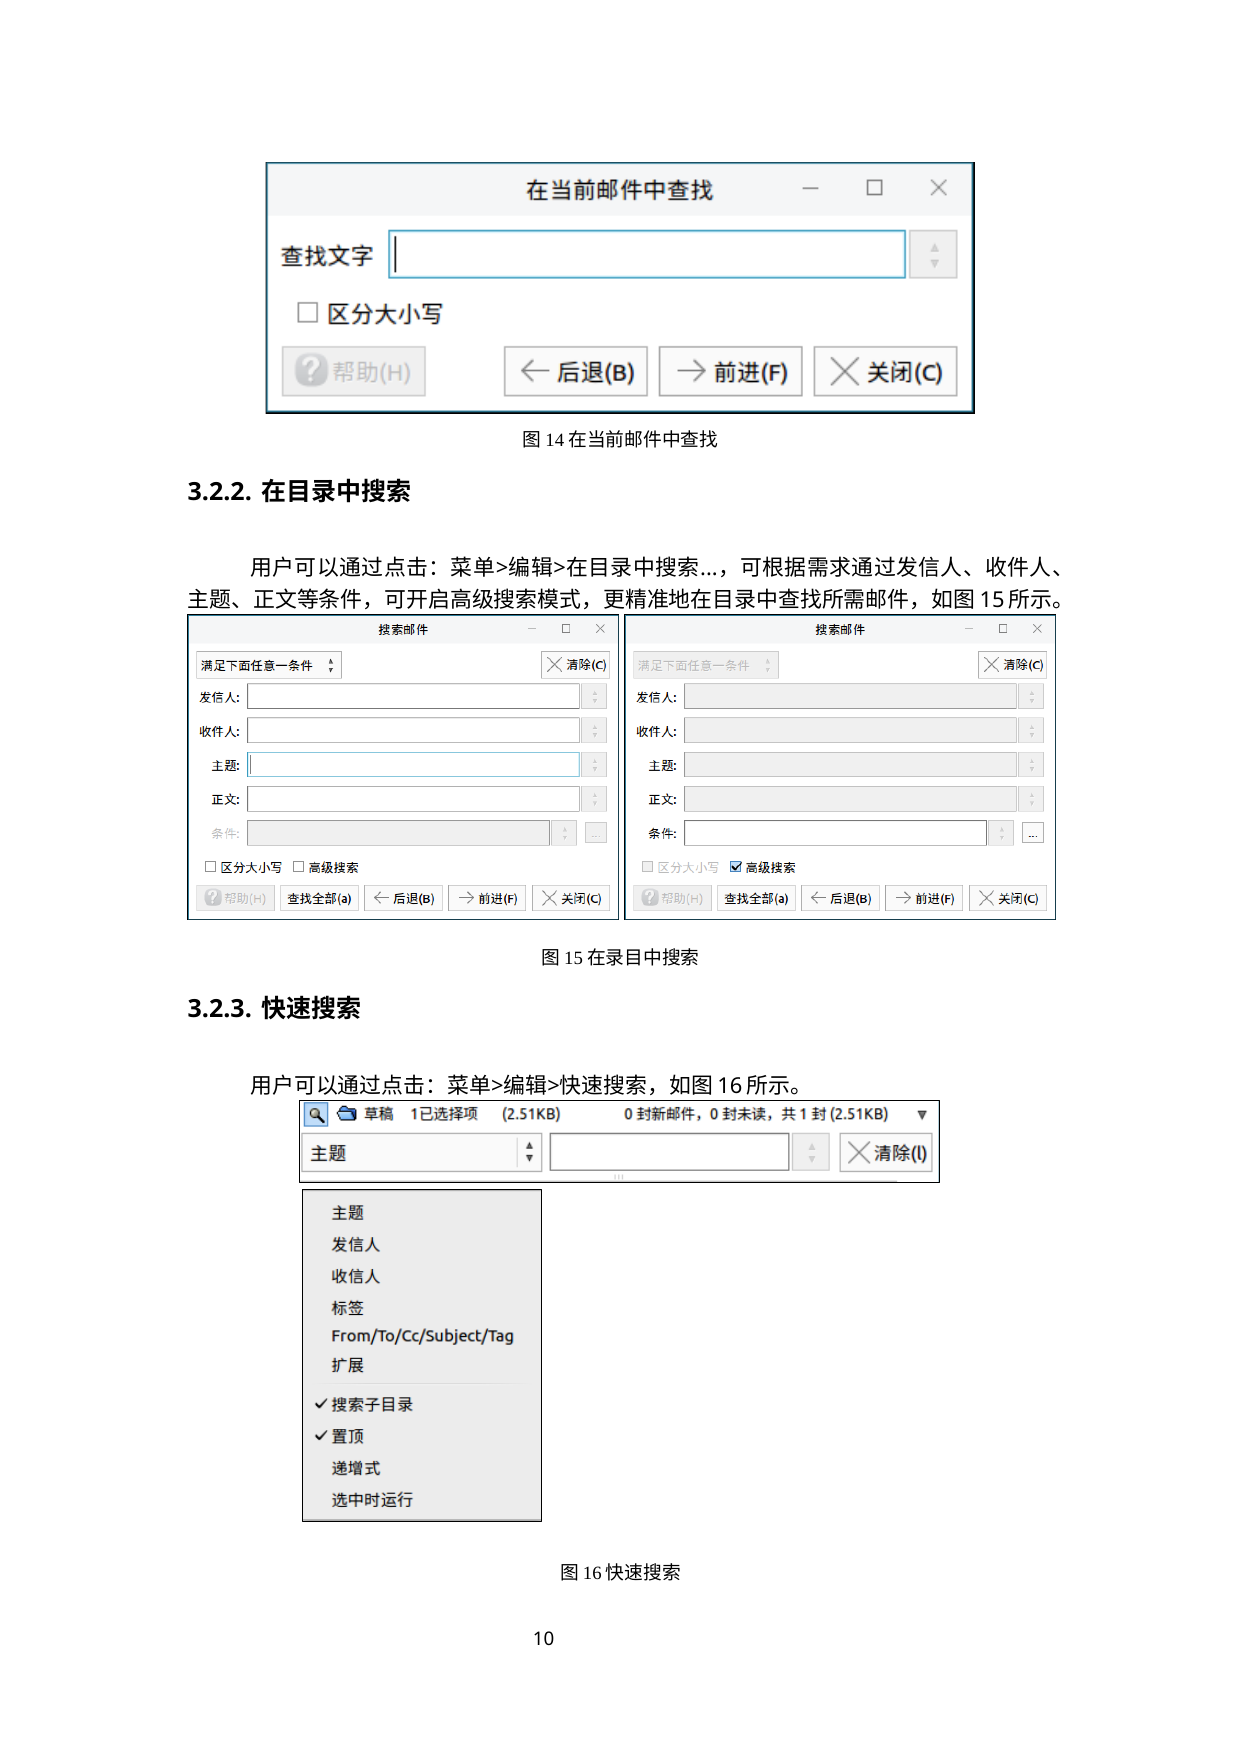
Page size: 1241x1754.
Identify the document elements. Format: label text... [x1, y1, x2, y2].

text 用户可以通过点击：菜单>编辑>快速搜索，如图16所示。 [187, 1067, 1053, 1100]
text 图 16 快速搜索 [187, 1555, 1053, 1587]
text 图 14 在当前邮件中查找 [187, 422, 1053, 454]
text 图 15 在录目中搜索 [187, 940, 1053, 972]
picture [265, 162, 975, 414]
picture [300, 1101, 939, 1182]
picture [624, 614, 1056, 920]
subtitle 在目录中搜索 [187, 457, 1053, 522]
subtitle 快速搜索 [187, 974, 1053, 1039]
picture [187, 614, 619, 920]
text 用户可以通过点击：菜单>编辑>在目录中搜索...，可根据需求通过发信人、收件人、主题、正文等条件，可开启高级搜索模式，更精准地在目录中查找所需邮件，如图15所示。 [187, 550, 1053, 615]
picture [303, 1190, 541, 1521]
